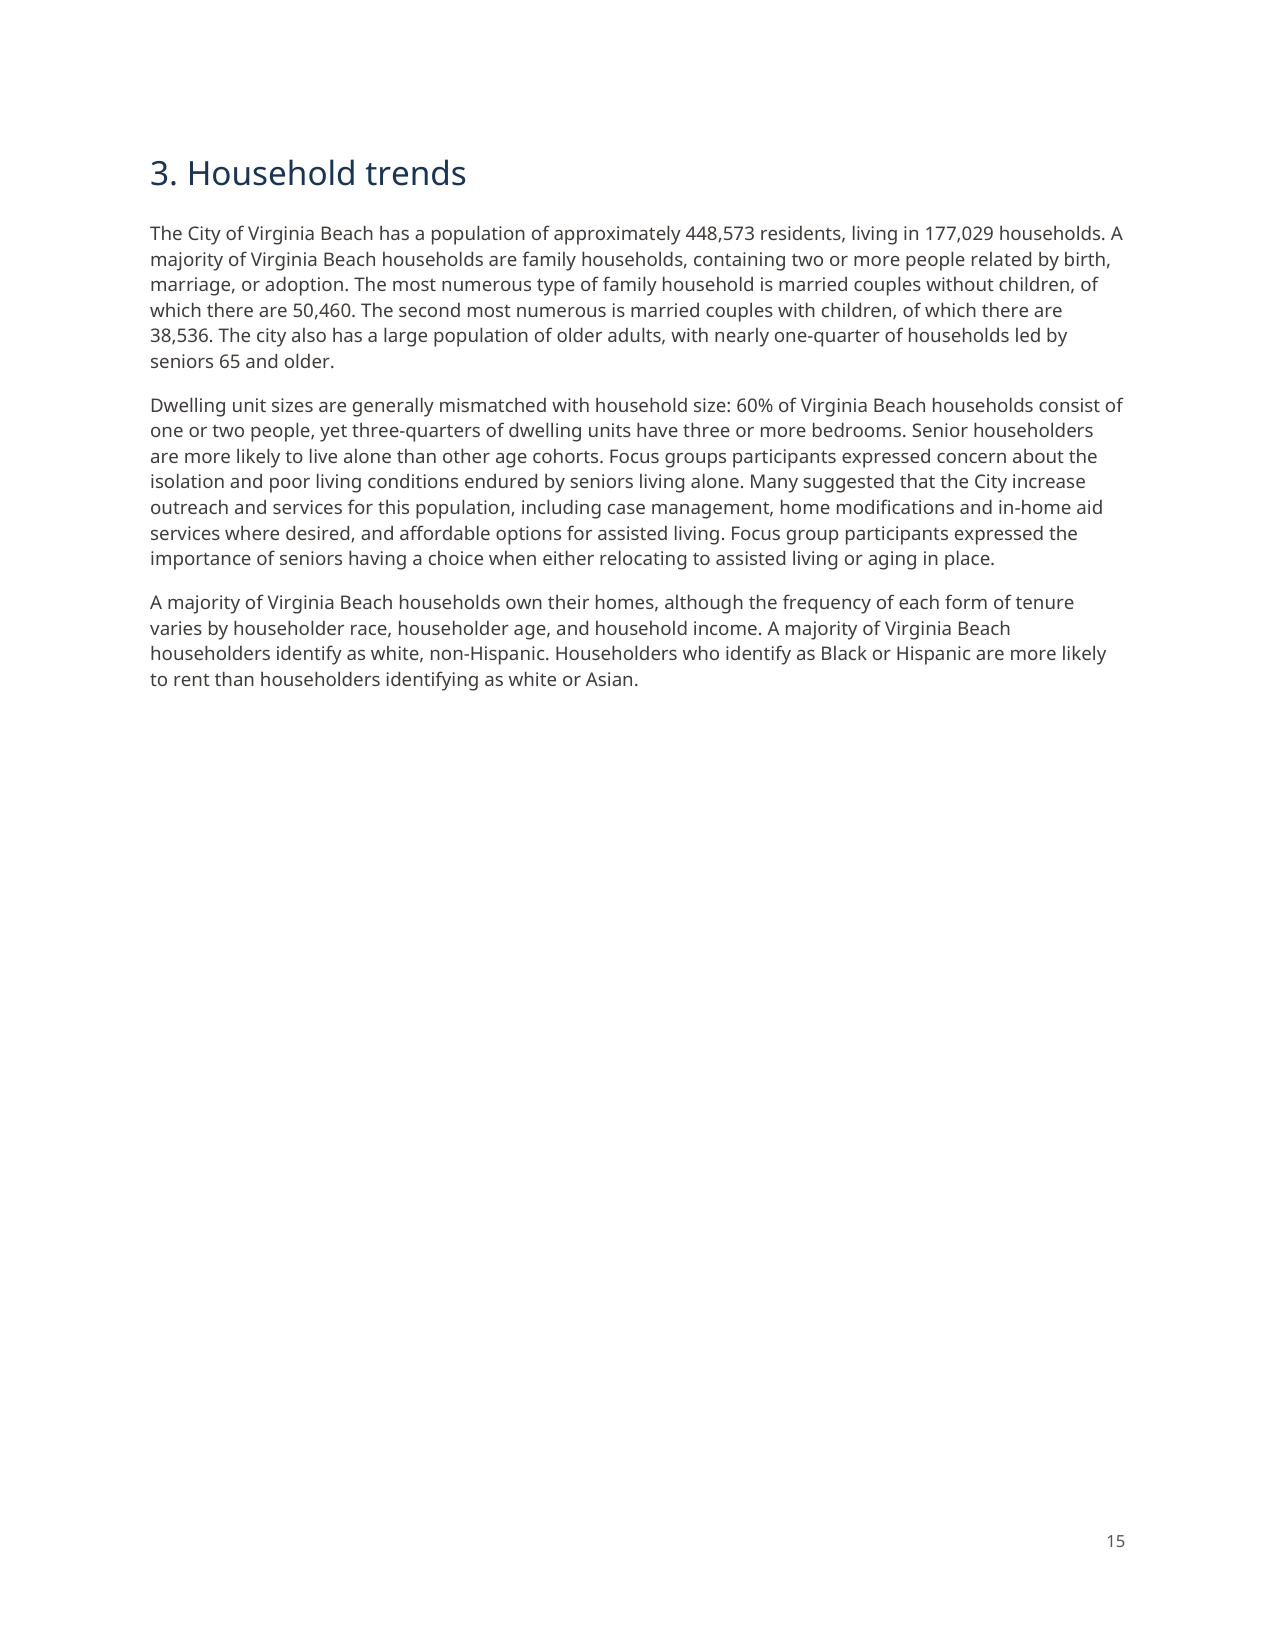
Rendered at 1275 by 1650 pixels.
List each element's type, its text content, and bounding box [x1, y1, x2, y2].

subtitle 3. Household trends [150, 150, 1125, 195]
text Dwelling unit sizes are generally mismatched with household size: 60% of Virginia Beach households consist of one or two people, yet three-quarters of dwelling units have three or more bedrooms. Senior householders are more likely to live alone than other age cohorts. Focus groups participants expressed concern about the isolation and poor living conditions endured by seniors living alone. Many suggested that the City increase outreach and services for this population, including case management, home modifications and in-home aid services where desired, and affordable options for assisted living. Focus group participants expressed the importance of seniors having a choice when either relocating to assisted living or aging in place. [150, 392, 1125, 571]
text The City of Virginia Beach has a population of approximately 448,573 residents, living in 177,029 households. A majority of Virginia Beach households are family households, containing two or more people related by birth, marriage, or adoption. The most numerous type of family household is married couples without children, of which there are 50,460. The second most numerous is married couples with children, of which there are 38,536. The city also has a large population of older adults, with nearly one-quarter of households led by seniors 65 and older. [150, 220, 1125, 373]
text A majority of Virginia Beach households own their homes, although the frequency of each form of tenure varies by householder race, householder age, and household income. A majority of Virginia Beach householders identify as white, non-Hispanic. Householders who identify as Black or Hispanic are more likely to rent than householders identifying as white or Asian. [150, 590, 1125, 692]
